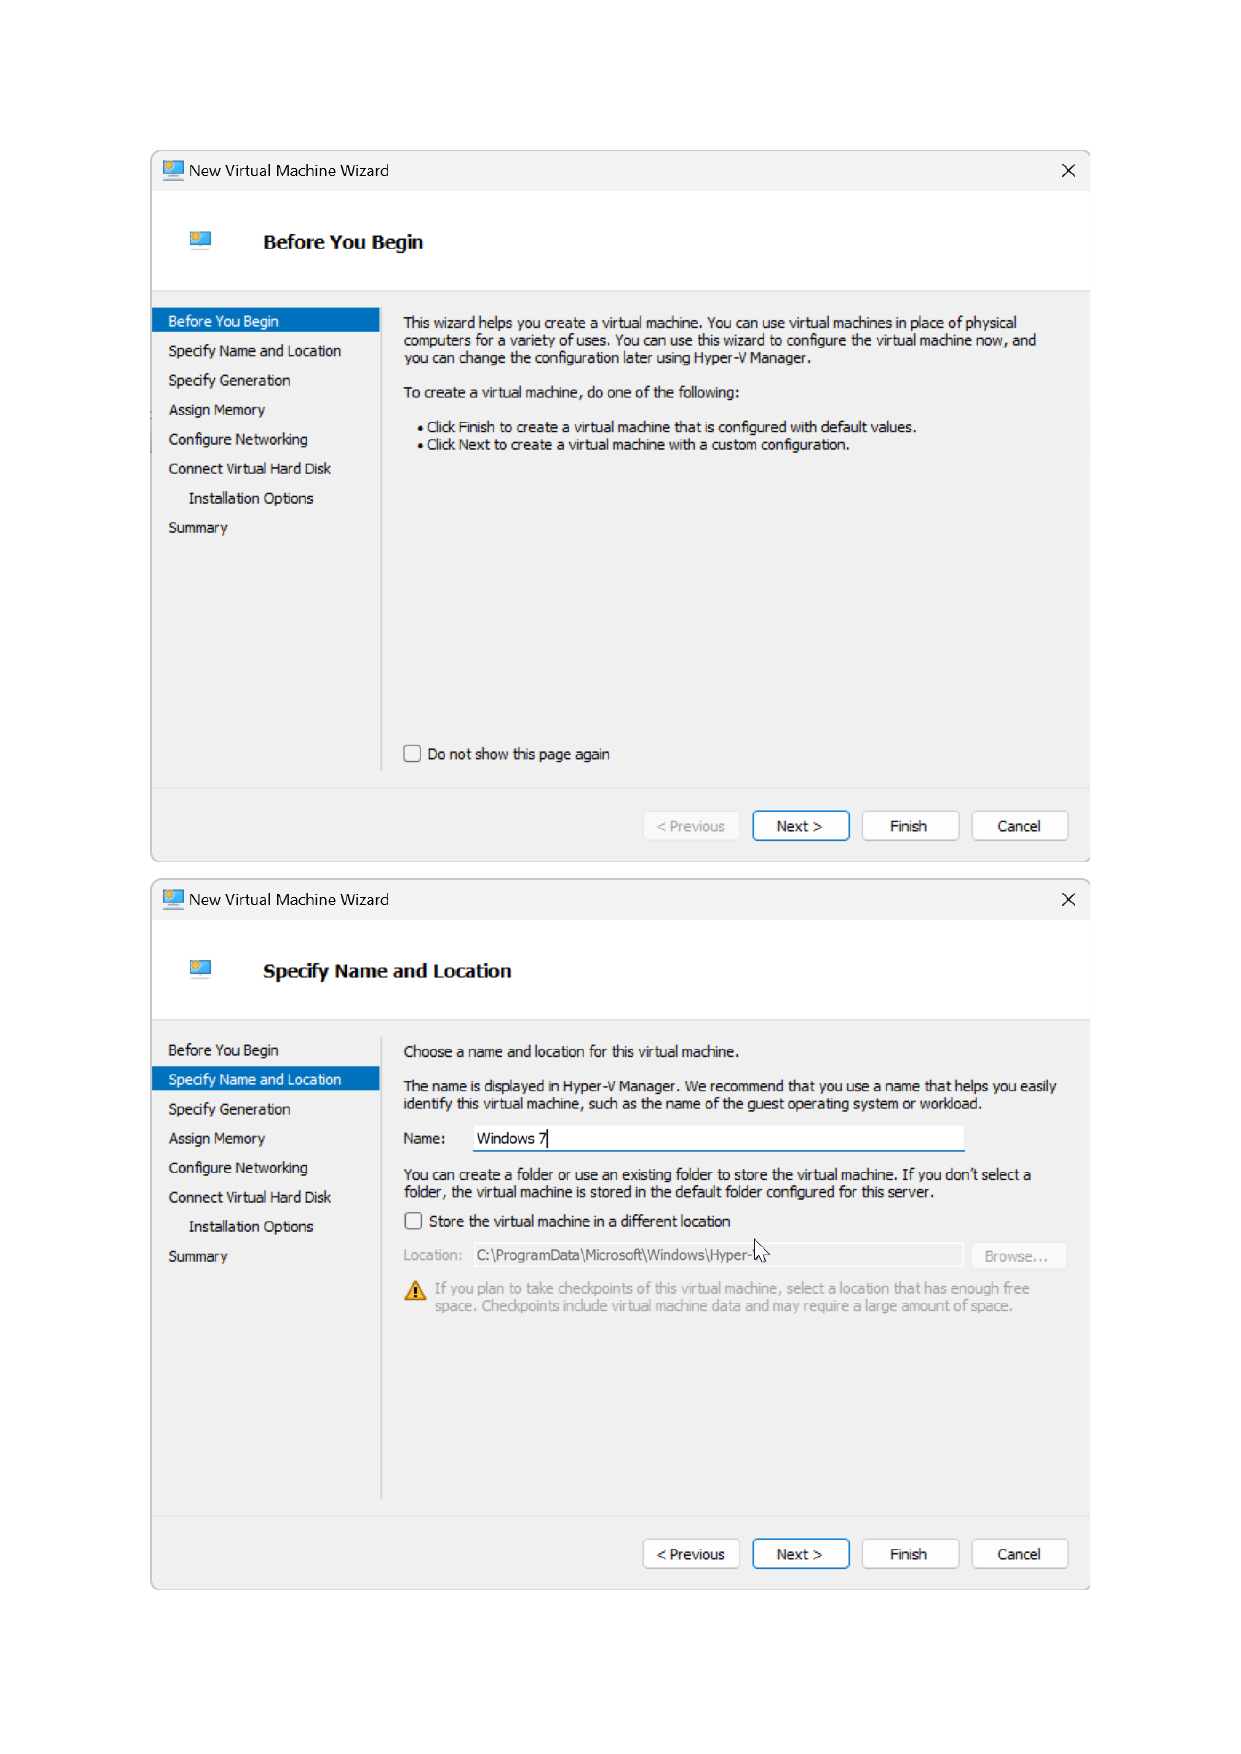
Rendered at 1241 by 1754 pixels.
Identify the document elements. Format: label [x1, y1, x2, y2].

picture [150, 150, 1091, 862]
picture [150, 878, 1091, 1590]
